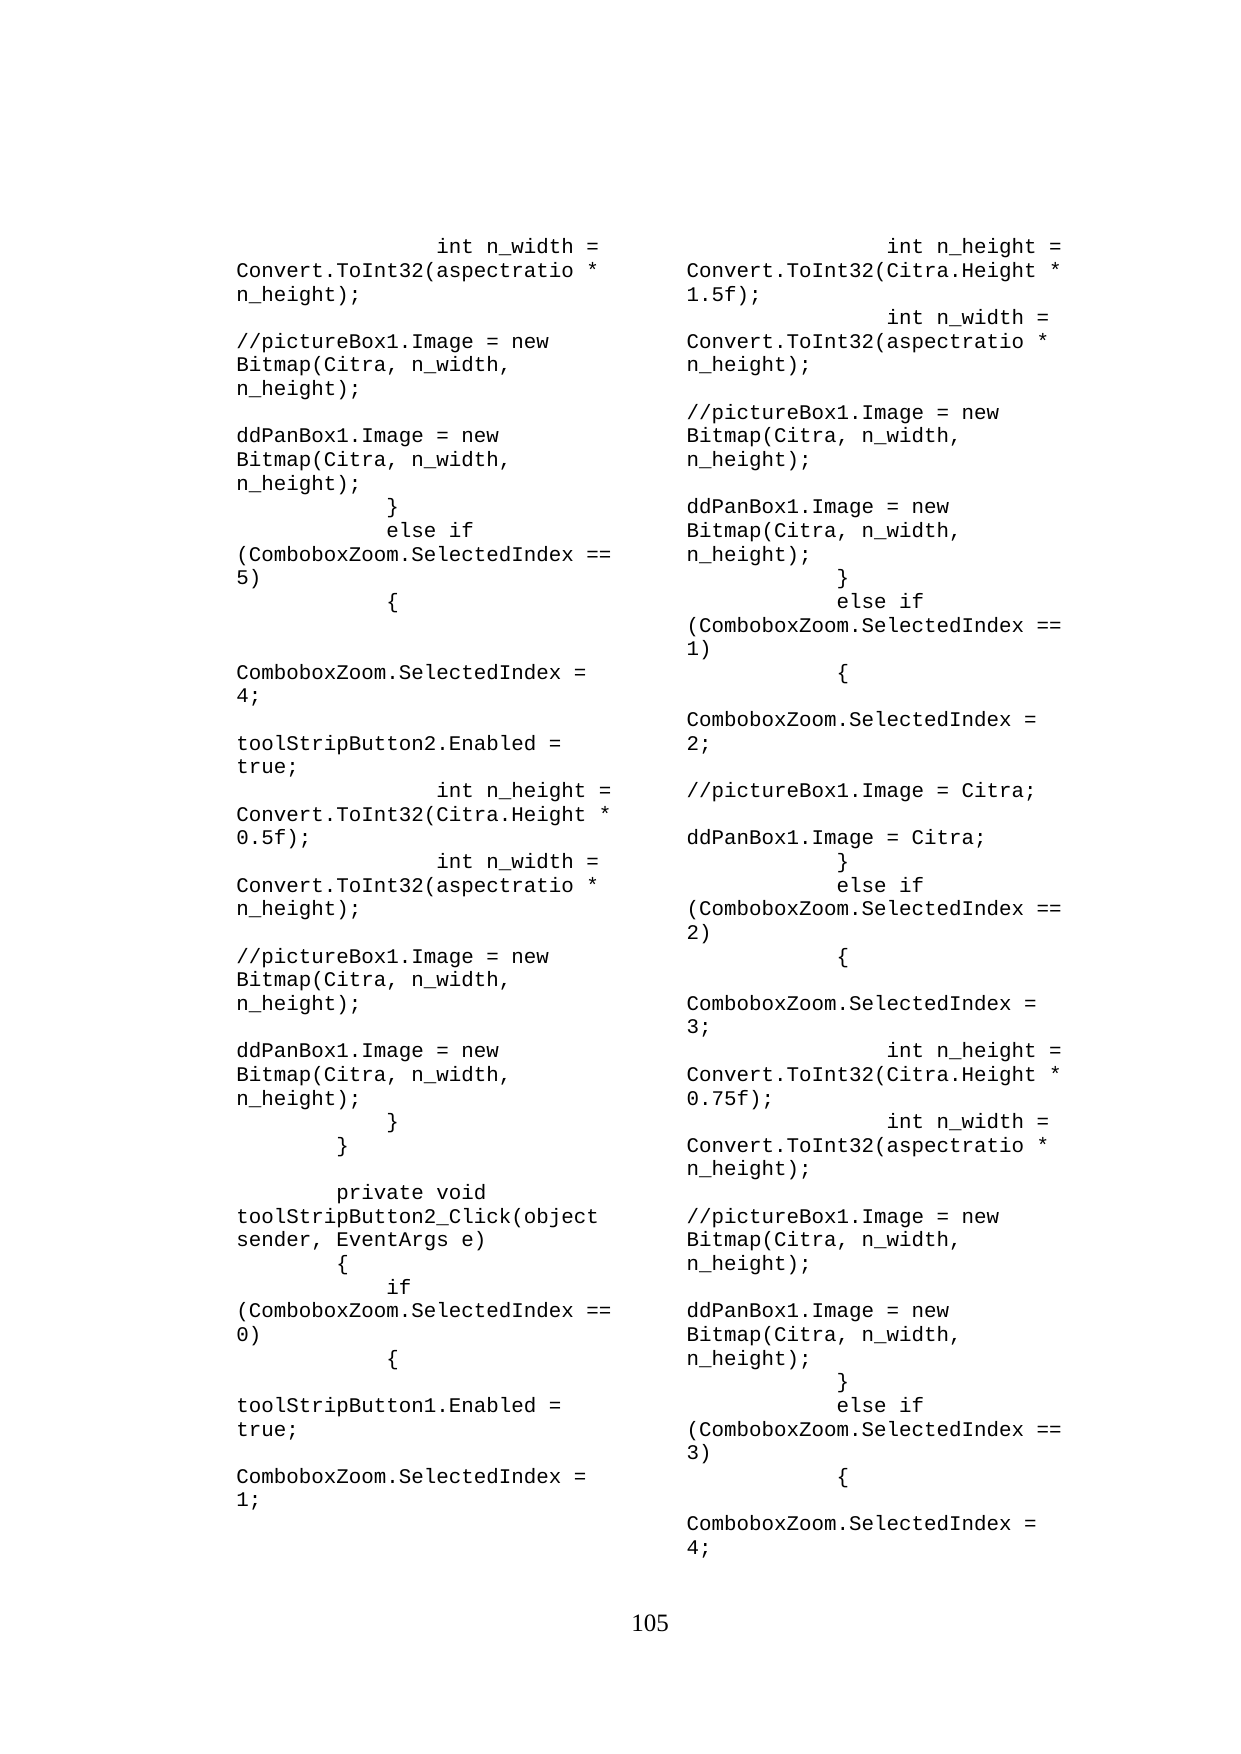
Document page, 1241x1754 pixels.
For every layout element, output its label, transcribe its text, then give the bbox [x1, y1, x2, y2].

text ddPanBox1.Image = new Bitmap(Citra, n_width, n_height); [686, 473, 1063, 567]
text } [686, 567, 1063, 591]
text ComboboxZoom.SelectedIndex = 4; [236, 638, 613, 709]
text } [686, 851, 1063, 875]
text ddPanBox1.Image = new Bitmap(Citra, n_width, n_height); [236, 402, 613, 496]
text { [236, 1253, 613, 1277]
text else if (ComboboxZoom.SelectedIndex == 3) [686, 1395, 1063, 1466]
text else if (ComboboxZoom.SelectedIndex == 5) [236, 520, 613, 591]
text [236, 236, 613, 307]
text } [236, 1111, 613, 1135]
text else if (ComboboxZoom.SelectedIndex == 2) [686, 875, 1063, 946]
text } [236, 1135, 613, 1158]
text { [686, 1466, 1063, 1489]
text ComboboxZoom.SelectedIndex = 4; [686, 1489, 1063, 1560]
text { [686, 946, 1063, 969]
text ComboboxZoom.SelectedIndex = 3; [686, 969, 1063, 1040]
text int n_width = Convert.ToInt32(aspectratio * n_height); [686, 1111, 1063, 1182]
text } [686, 1371, 1063, 1395]
text else if (ComboboxZoom.SelectedIndex == 1) [686, 591, 1063, 662]
text int n_height = Convert.ToInt32(Citra.Height * 0.5f); [236, 780, 613, 851]
text ddPanBox1.Image = new Bitmap(Citra, n_width, n_height); [686, 1277, 1063, 1371]
text private void toolStripButton2_Click(object sender, EventArgs e) [236, 1182, 613, 1253]
text { [236, 1348, 613, 1371]
text if (ComboboxZoom.SelectedIndex == 0) [236, 1277, 613, 1348]
text ComboboxZoom.SelectedIndex = 1; [236, 1442, 613, 1513]
text ComboboxZoom.SelectedIndex = 2; [686, 686, 1063, 756]
text //pictureBox1.Image = new Bitmap(Citra, n_width, n_height); [236, 922, 613, 1017]
text ddPanBox1.Image = Citra; [686, 804, 1063, 851]
text //pictureBox1.Image = new Bitmap(Citra, n_width, n_height); [686, 378, 1063, 473]
text { [236, 591, 613, 614]
text int n_width = Convert.ToInt32(aspectratio * n_height); [236, 851, 613, 922]
text } [236, 496, 613, 520]
text //pictureBox1.Image = Citra; [686, 756, 1063, 804]
text int n_height = Convert.ToInt32(Citra.Height * 0.75f); [686, 1040, 1063, 1111]
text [236, 307, 613, 402]
text int n_height = Convert.ToInt32(Citra.Height * 1.5f); [686, 236, 1063, 307]
text ddPanBox1.Image = new Bitmap(Citra, n_width, n_height); [236, 1017, 613, 1111]
text int n_width = Convert.ToInt32(aspectratio * n_height); [686, 307, 1063, 378]
text //pictureBox1.Image = new Bitmap(Citra, n_width, n_height); [686, 1182, 1063, 1277]
text toolStripButton2.Enabled = true; [236, 709, 613, 780]
text { [686, 662, 1063, 686]
text toolStripButton1.Enabled = true; [236, 1371, 613, 1442]
